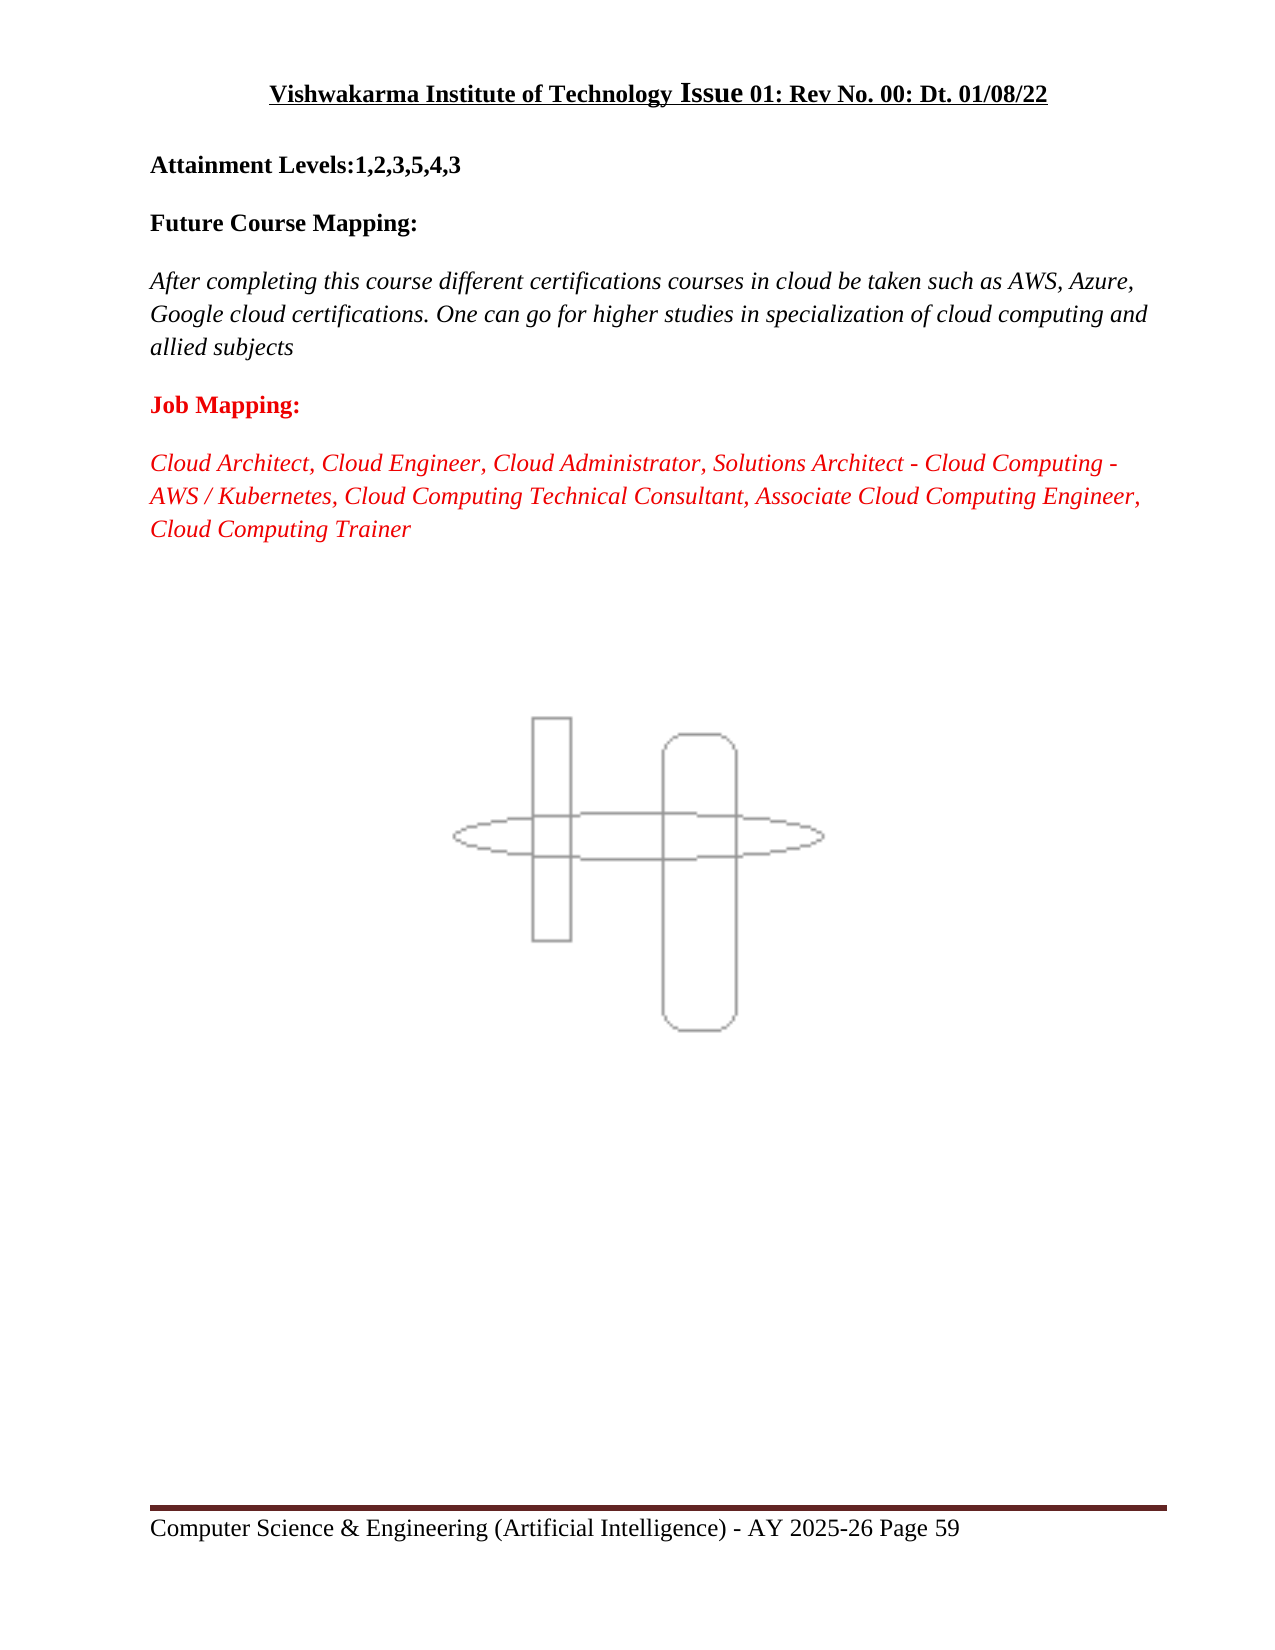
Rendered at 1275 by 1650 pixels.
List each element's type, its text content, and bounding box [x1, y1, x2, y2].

text After completing this course different certifications courses in cloud be taken such as AWS, Azure, Google cloud certifications. One can go for higher studies in specialization of cloud computing and allied subjects [150, 266, 1167, 361]
text Job Mapping: [150, 390, 1167, 419]
picture [188, 552, 1129, 1098]
text Future Course Mapping: [150, 208, 1167, 237]
text Cloud Architect, Cloud Engineer, Cloud Administrator, Solutions Architect - Cloud Computing - AWS / Kubernetes, Cloud Computing Technical Consultant, Associate Cloud Computing Engineer, Cloud Computing Trainer [150, 448, 1167, 543]
text Attainment Levels:1,2,3,5,4,3 [150, 150, 1167, 179]
